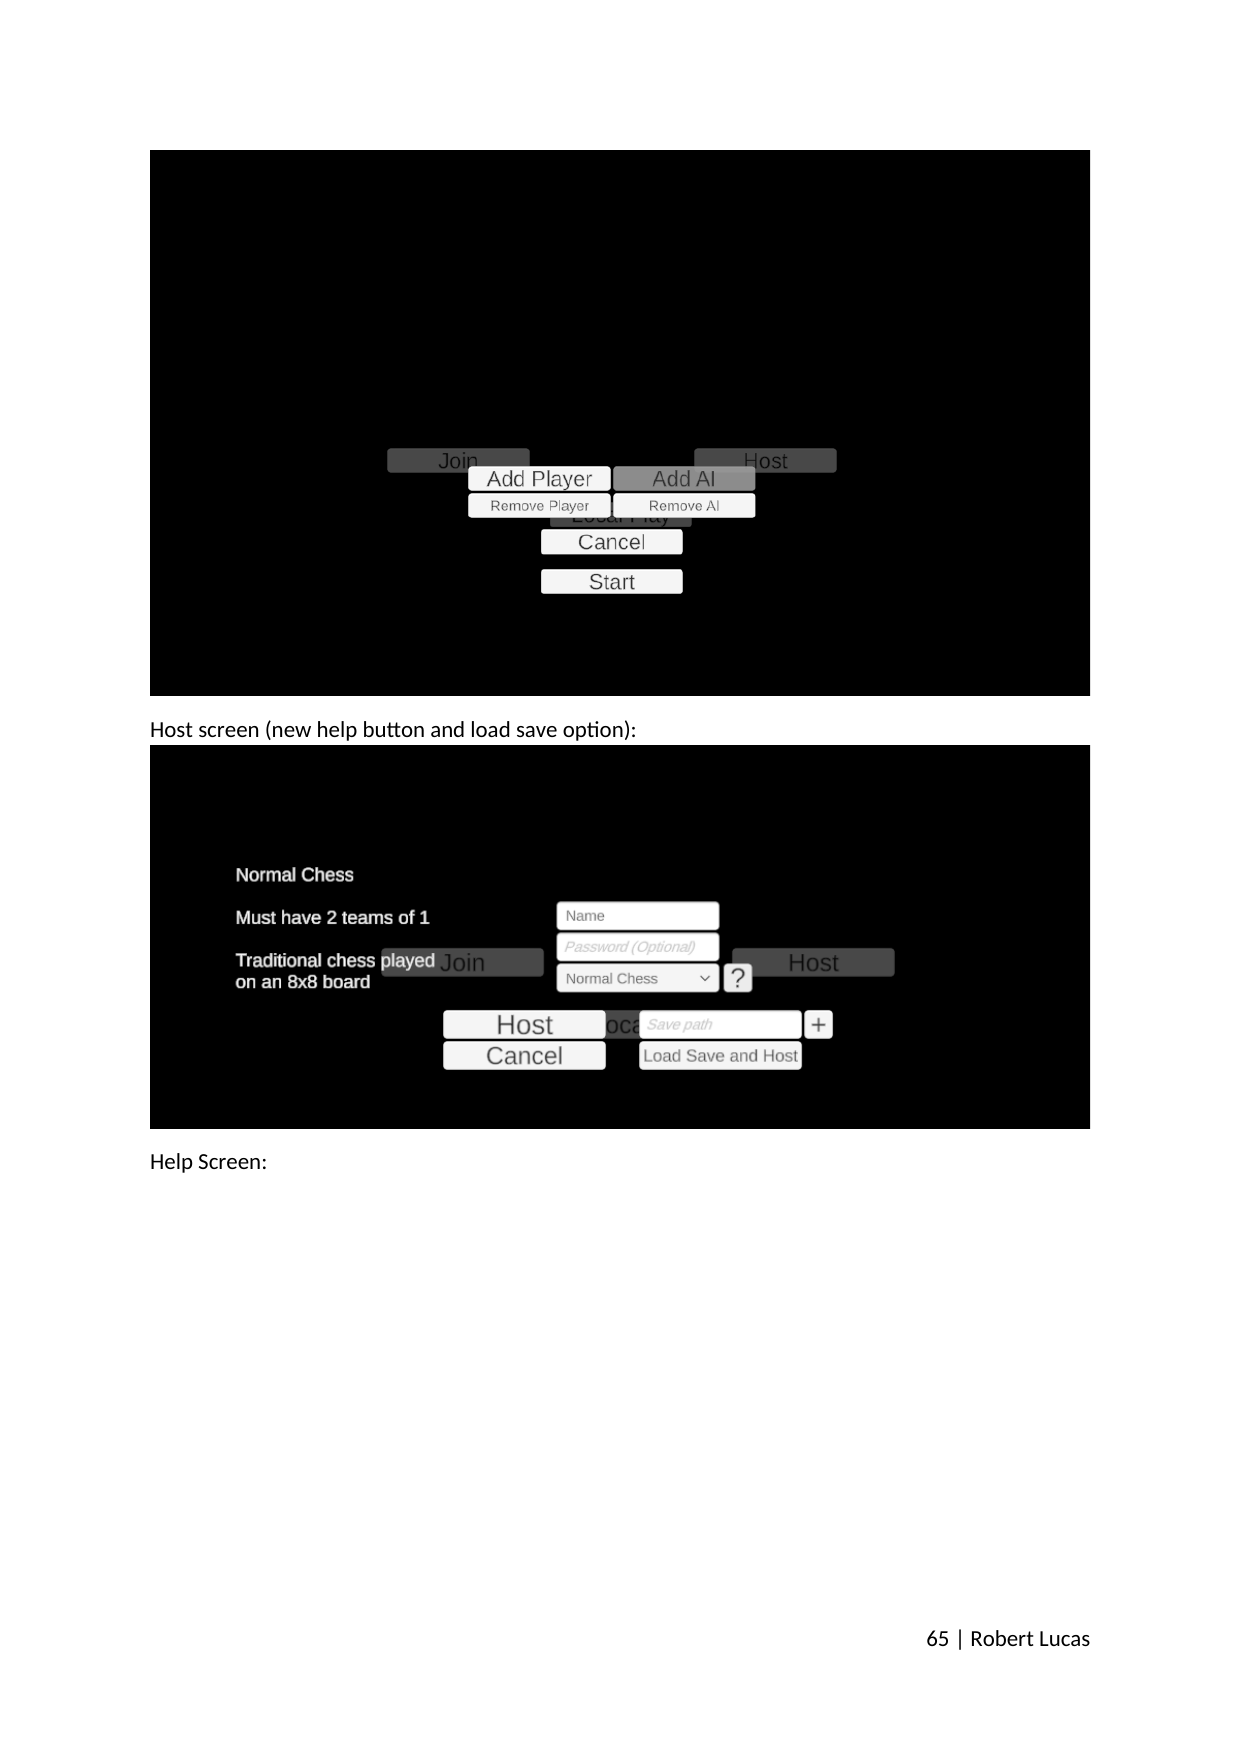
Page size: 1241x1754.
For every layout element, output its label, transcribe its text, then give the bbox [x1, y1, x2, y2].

picture [150, 150, 1091, 696]
text Help Screen: [150, 1147, 1090, 1175]
picture [150, 745, 1091, 1129]
text Host screen (new help button and load save option): [150, 715, 1090, 743]
